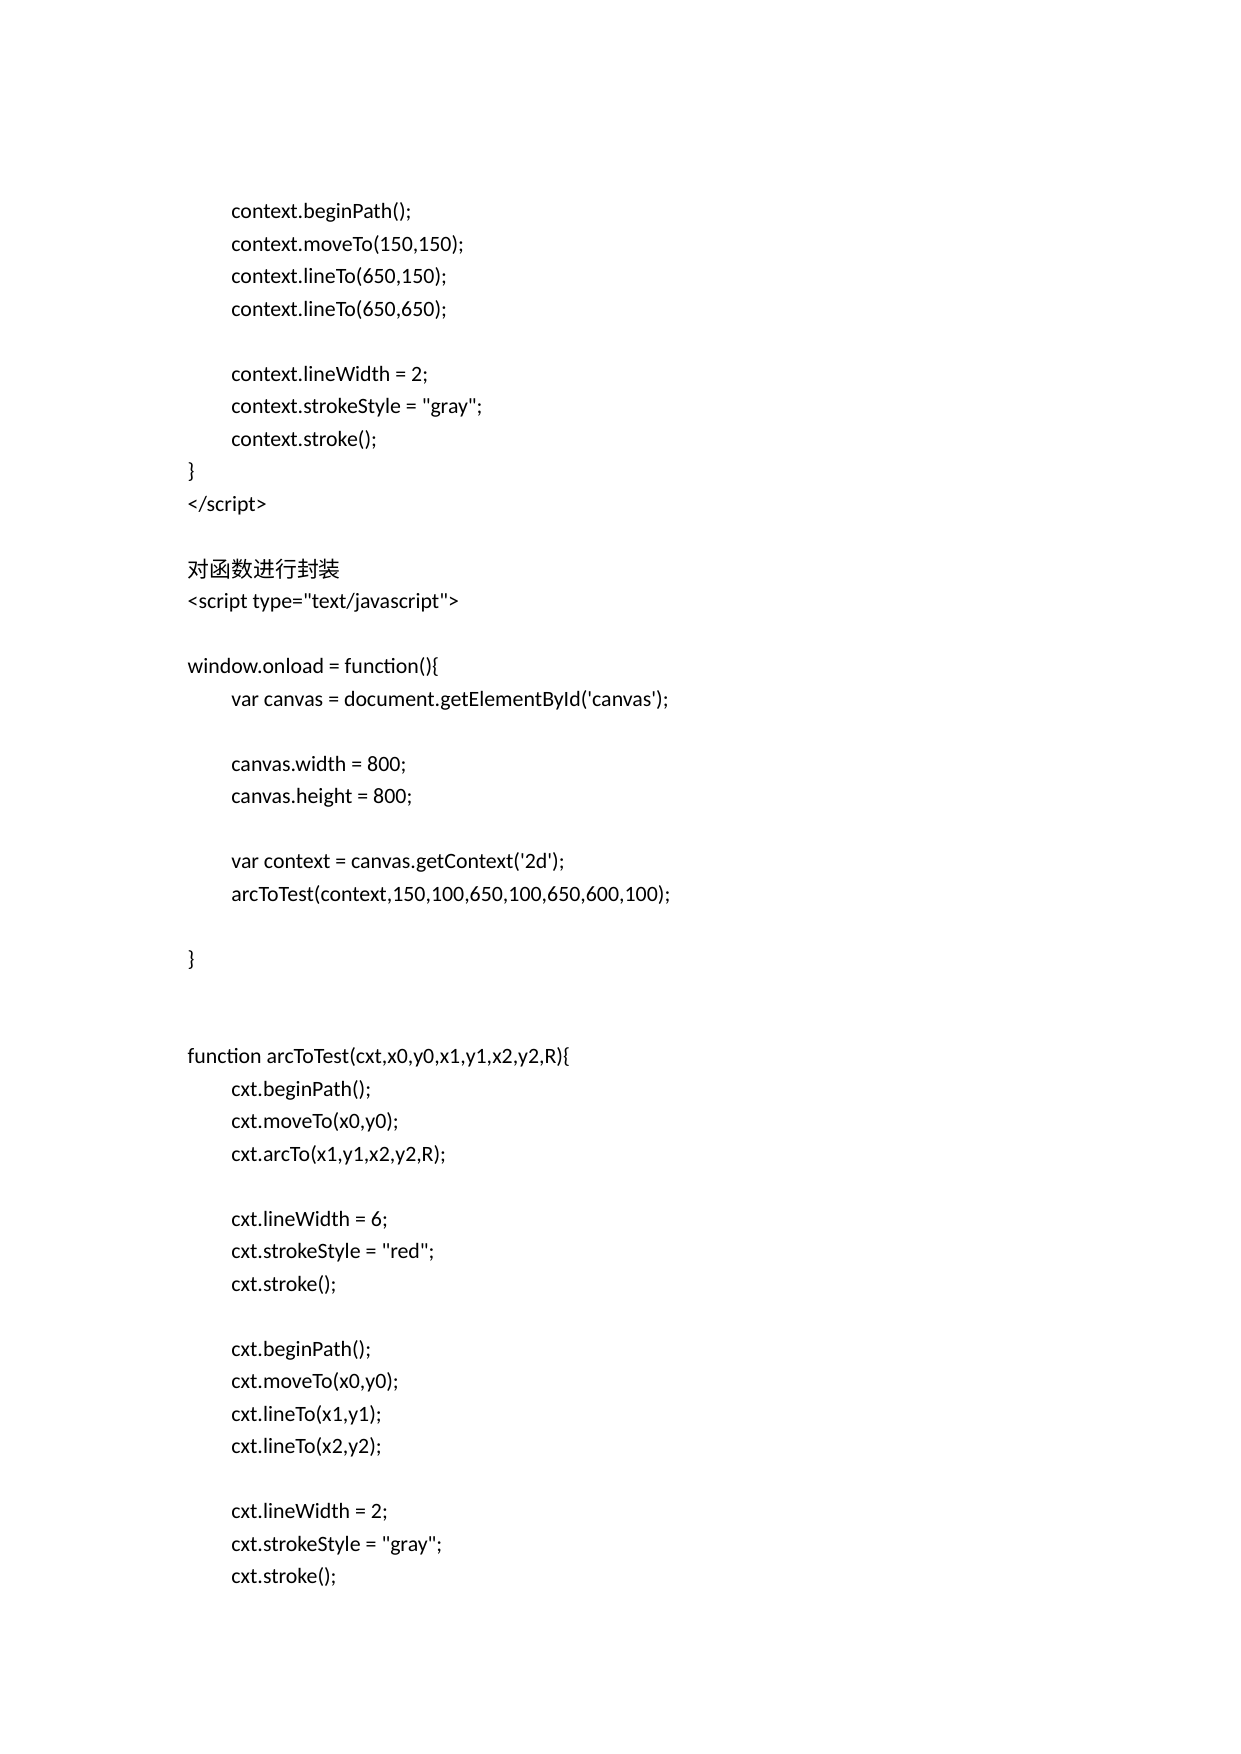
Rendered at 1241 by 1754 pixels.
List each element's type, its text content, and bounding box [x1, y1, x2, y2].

text <script type="text/javascript"> [187, 584, 1053, 617]
text context.lineTo(650,150); [187, 259, 1053, 292]
text } [187, 942, 1053, 974]
text canvas.width = 800; [187, 747, 1053, 779]
text context.moveTo(150,150); [187, 227, 1053, 259]
text cxt.stroke(); [187, 1267, 1053, 1299]
text context.stroke(); [187, 422, 1053, 454]
text } [187, 454, 1053, 487]
text context.beginPath(); [187, 194, 1053, 227]
text function arcToTest(cxt,x0,y0,x1,y1,x2,y2,R){ [187, 1039, 1053, 1072]
text cxt.lineTo(x1,y1); [187, 1397, 1053, 1429]
text </script> [187, 487, 1053, 519]
text cxt.arcTo(x1,y1,x2,y2,R); [187, 1137, 1053, 1169]
text cxt.beginPath(); [187, 1072, 1053, 1104]
text var context = canvas.getContext('2d'); [187, 844, 1053, 877]
text cxt.moveTo(x0,y0); [187, 1364, 1053, 1397]
text arcToTest(context,150,100,650,100,650,600,100); [187, 877, 1053, 909]
text context.lineTo(650,650); [187, 292, 1053, 324]
text cxt.strokeStyle = "red"; [187, 1234, 1053, 1267]
text cxt.strokeStyle = "gray"; [187, 1527, 1053, 1559]
text 对函数进行封装 [187, 552, 1053, 584]
text context.strokeStyle = "gray"; [187, 389, 1053, 422]
text cxt.moveTo(x0,y0); [187, 1104, 1053, 1137]
text cxt.lineWidth = 6; [187, 1202, 1053, 1234]
text cxt.lineWidth = 2; [187, 1494, 1053, 1527]
text context.lineWidth = 2; [187, 357, 1053, 389]
text canvas.height = 800; [187, 779, 1053, 812]
text window.onload = function(){ [187, 649, 1053, 682]
text cxt.beginPath(); [187, 1332, 1053, 1364]
text cxt.lineTo(x2,y2); [187, 1429, 1053, 1462]
text cxt.stroke(); [187, 1559, 1053, 1592]
text var canvas = document.getElementById('canvas'); [187, 682, 1053, 714]
